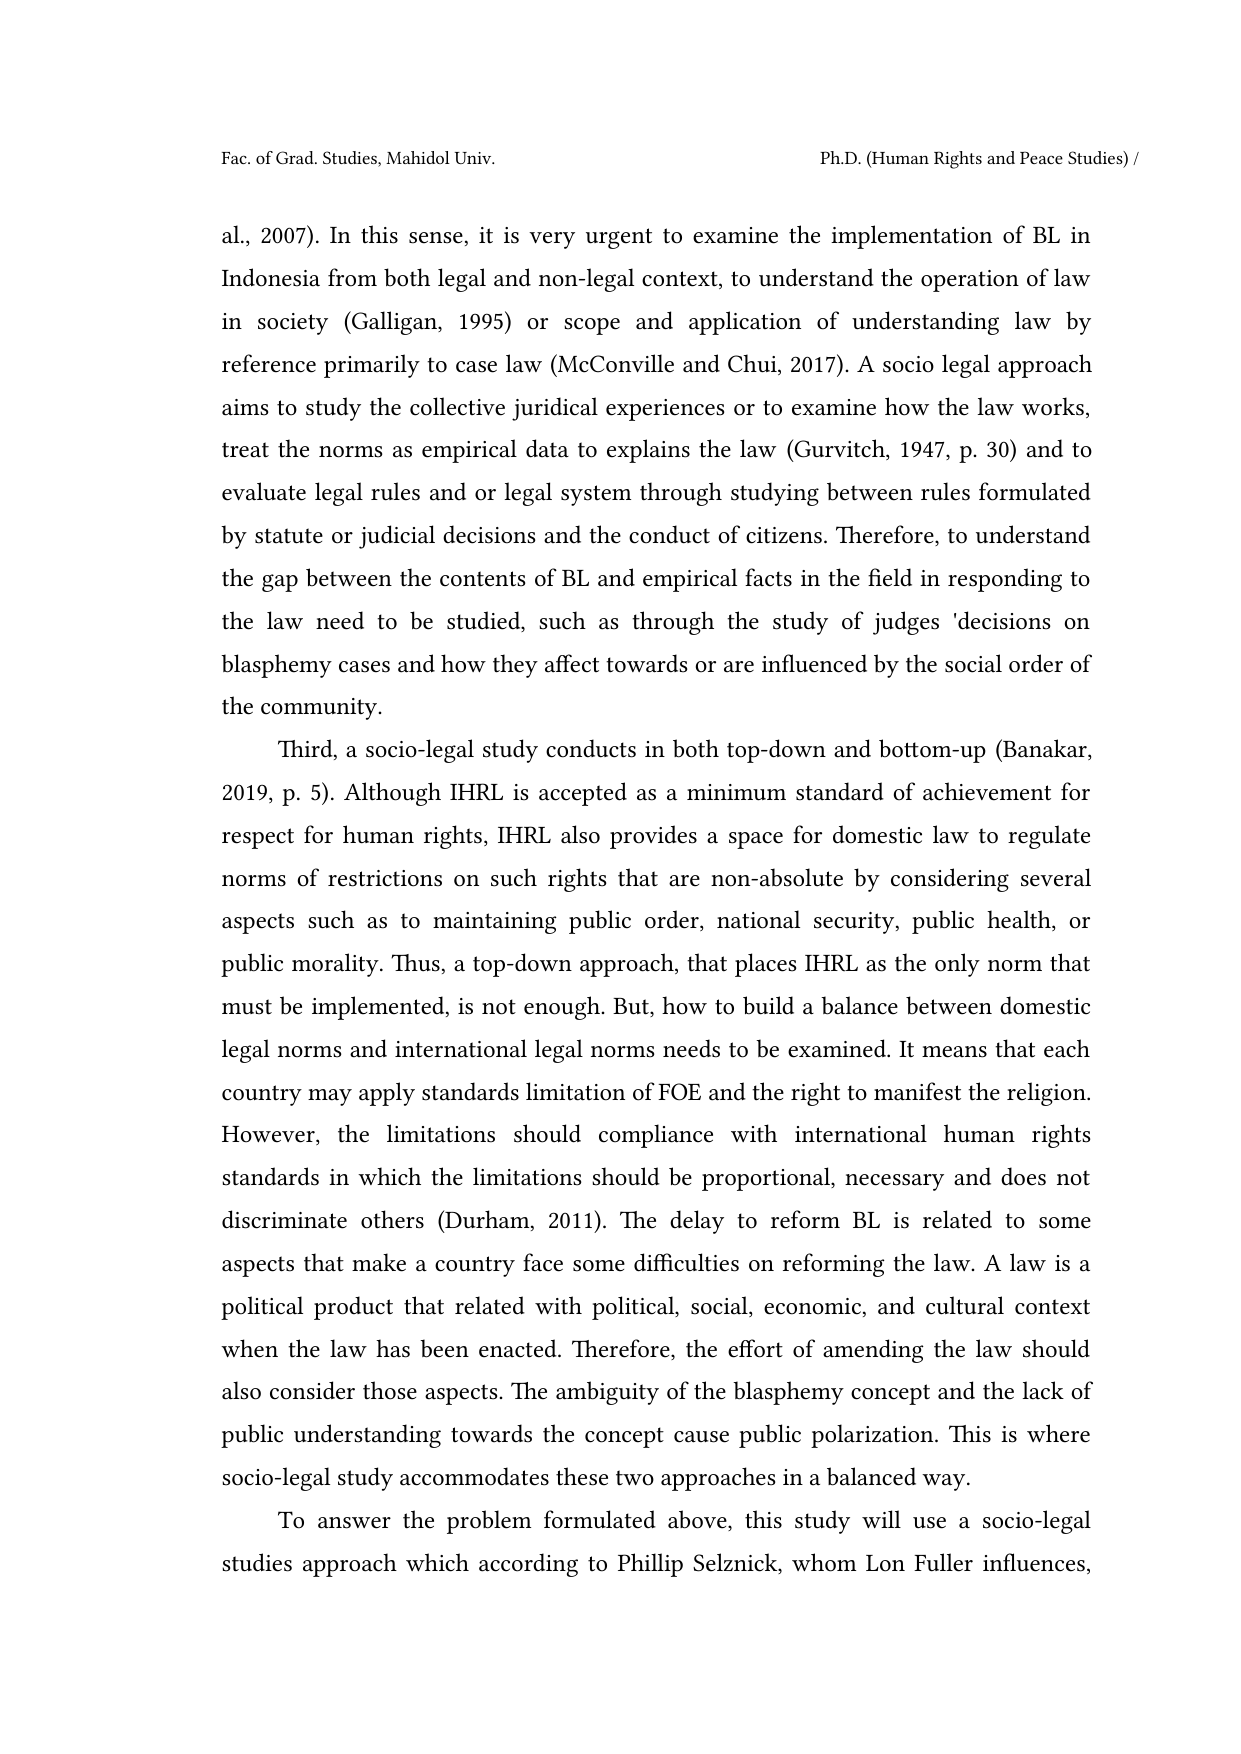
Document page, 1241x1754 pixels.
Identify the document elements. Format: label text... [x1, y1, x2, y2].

text Third, a socio-legal study conducts in both top-down and bottom-up (Banakar, 2019, p. 5). Although IHRL is accepted as a minimum standard of achievement for respect for human rights, IHRL also provides a space for domestic law to regulate norms of restrictions on such rights that are non-absolute by considering several aspects such as to maintaining public order, national security, public health, or public morality. Thus, a top-down approach, that places IHRL as the only norm that must be implemented, is not enough. But, how to build a balance between domestic legal norms and international legal norms needs to be examined. It means that each country may apply standards limitation of FOE and the right to manifest the religion. However, the limitations should compliance with international human rights standards in which the limitations should be proportional, necessary and does not discriminate others (Durham, 2011). The delay to reform BL is related to some aspects that make a country face some difficulties on reforming the law. A law is a political product that related with political, social, economic, and cultural context when the law has been enacted. Therefore, the effort of amending the law should also consider those aspects. The ambiguity of the blasphemy concept and the lack of public understanding towards the concept cause public polarization. This is where socio-legal study accommodates these two approaches in a balanced way. [221, 735, 1092, 1492]
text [221, 1506, 1092, 1577]
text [221, 221, 1092, 721]
